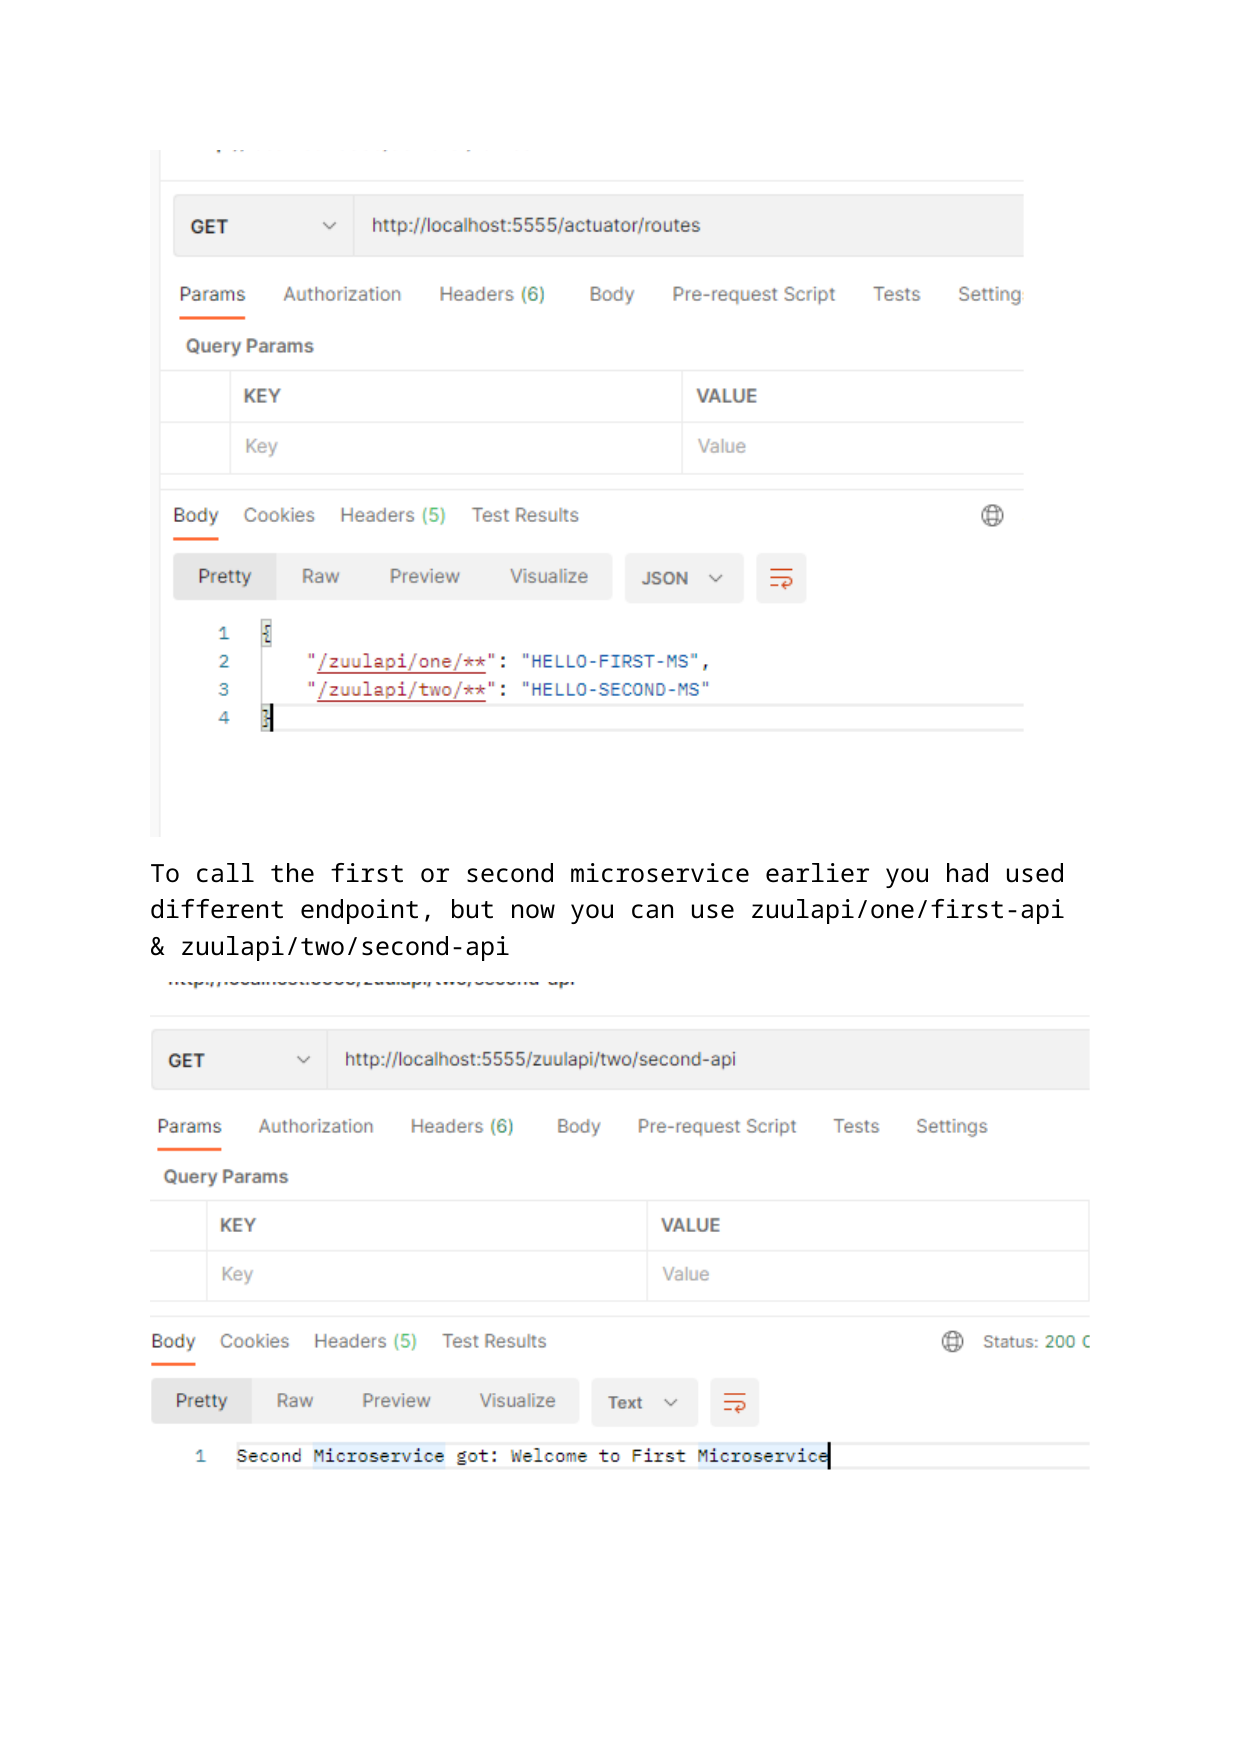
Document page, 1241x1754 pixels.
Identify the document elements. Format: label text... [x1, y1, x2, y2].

picture [150, 982, 1090, 1581]
text To call the first or second microservice earlier you had used different endpoint, but now you can use zuulapi/one/first-api & zuulapi/two/second-api [150, 855, 1090, 963]
picture [150, 150, 1024, 837]
